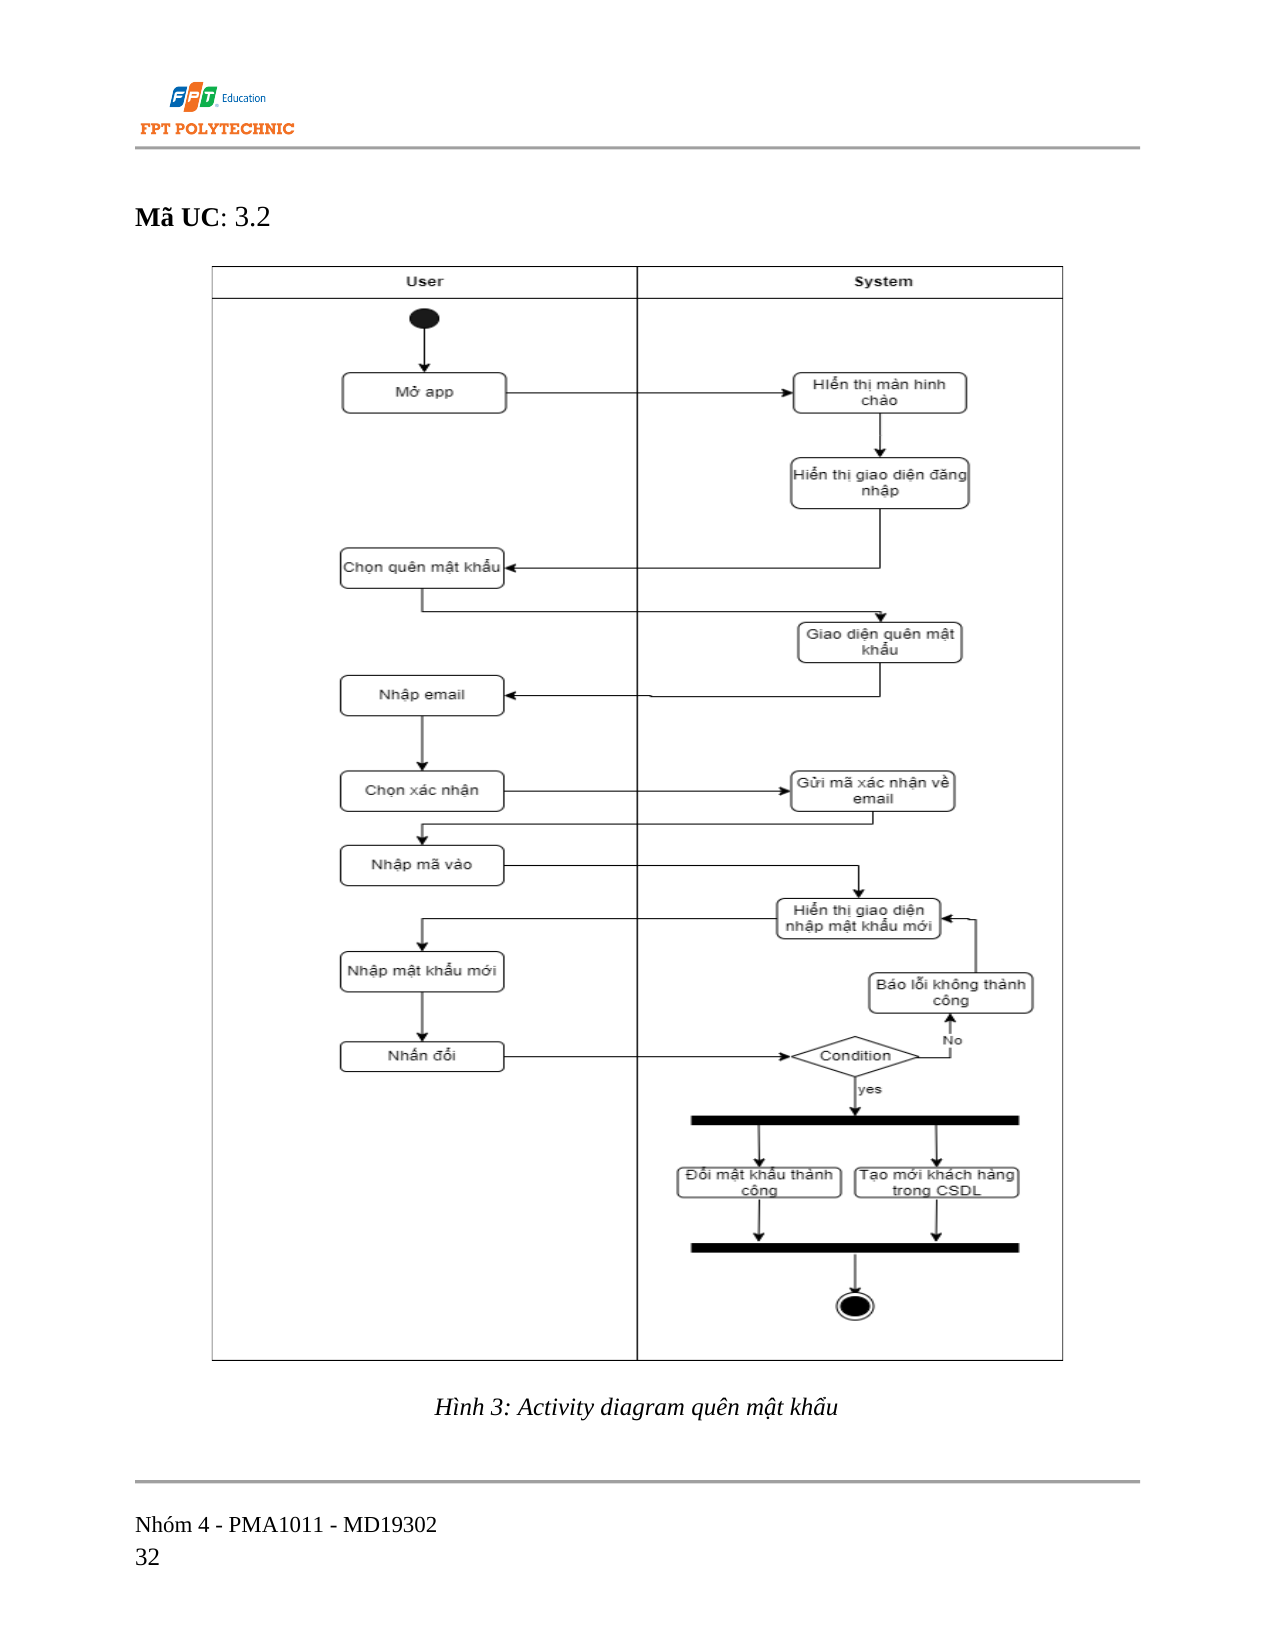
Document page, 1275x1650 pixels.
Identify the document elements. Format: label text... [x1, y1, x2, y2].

picture [135, 75, 299, 147]
picture [211, 266, 1064, 1361]
text Mã UC: 3.2 [135, 199, 1140, 233]
text Hình 3: Activity diagram quên mật khẩu [135, 1392, 1140, 1421]
